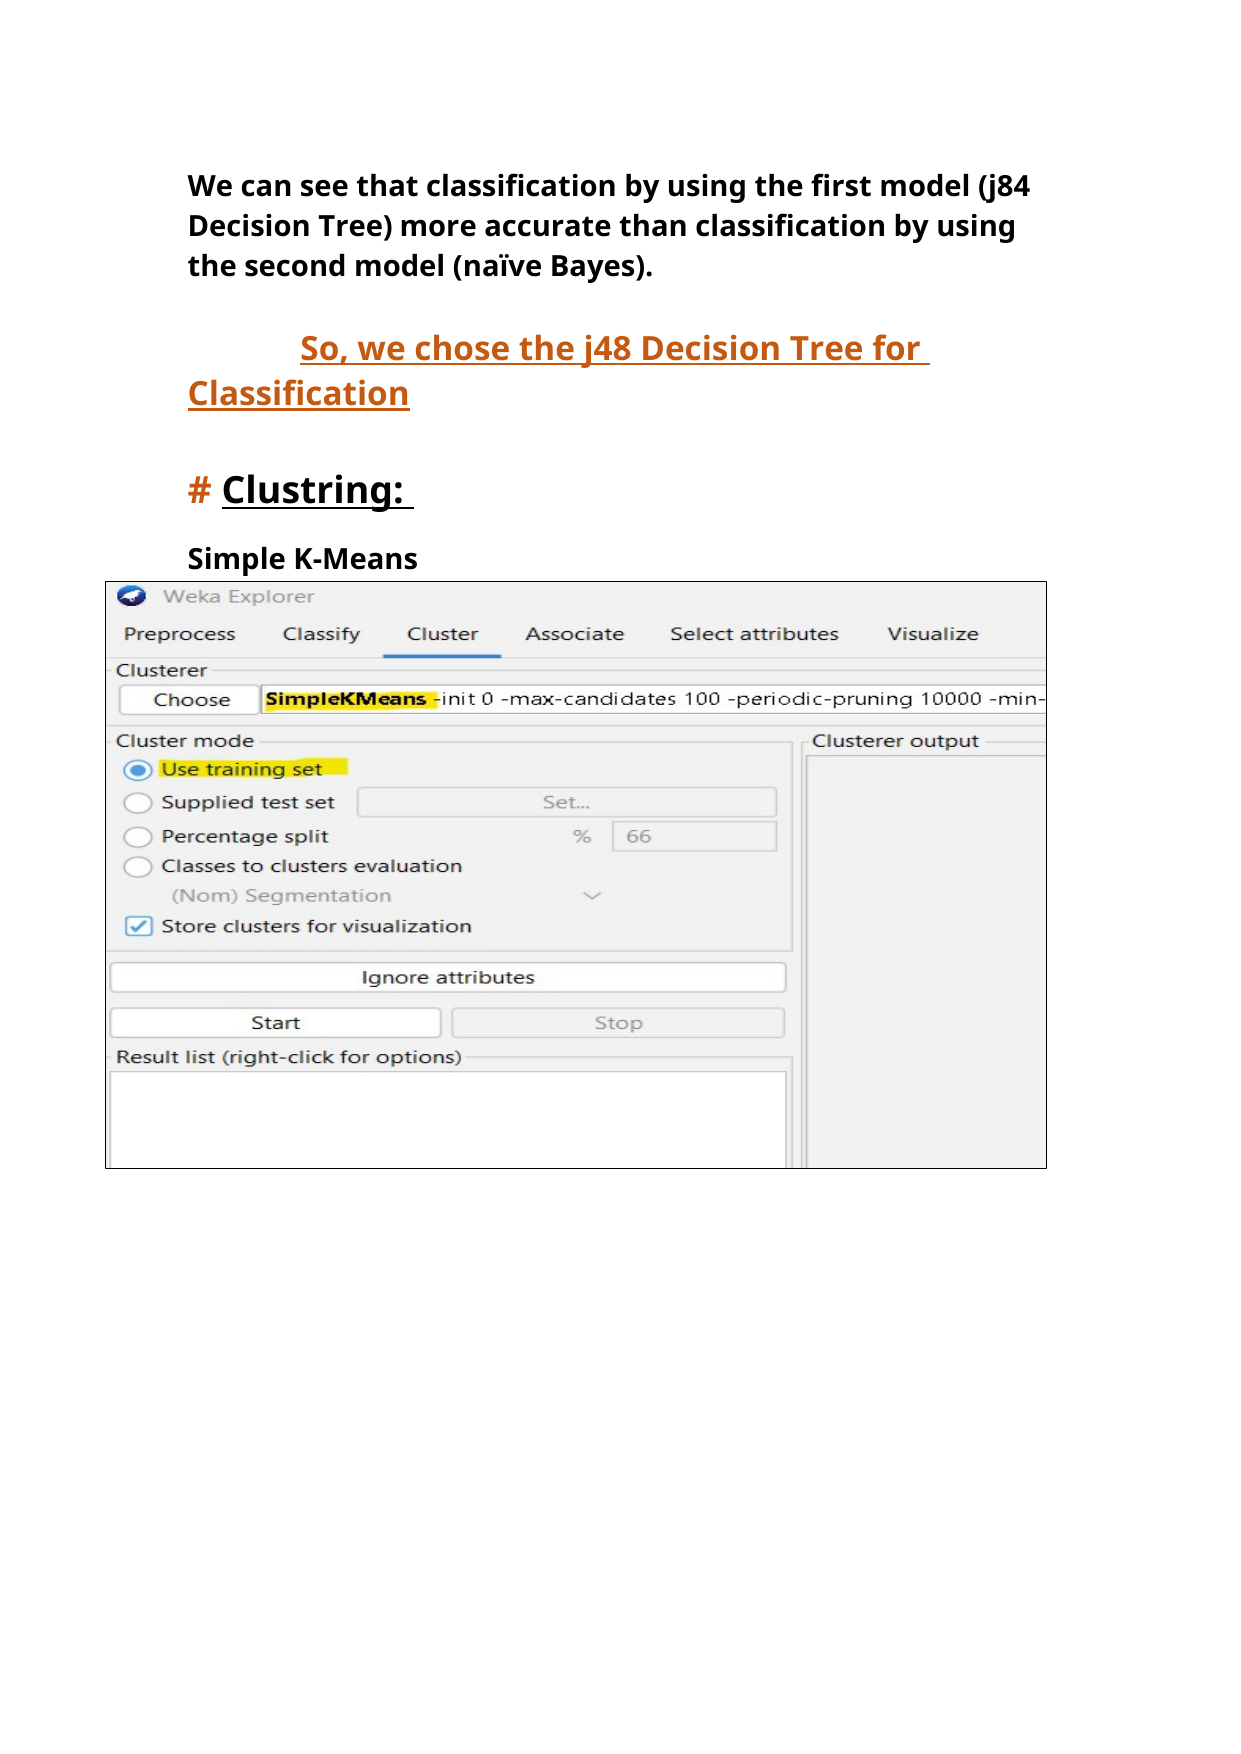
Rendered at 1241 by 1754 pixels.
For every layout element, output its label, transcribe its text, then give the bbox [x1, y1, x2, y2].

picture [106, 582, 1046, 1168]
subtitle We can see that classification by using the first model (j84 Decision Tree) more accurate than classification by using the second model (naïve Bayes). So, we chose the j48 Decision Tree for Classification [187, 166, 1053, 415]
subtitle # Clustring: [187, 463, 1053, 514]
subtitle Simple K-Means [187, 538, 1053, 578]
